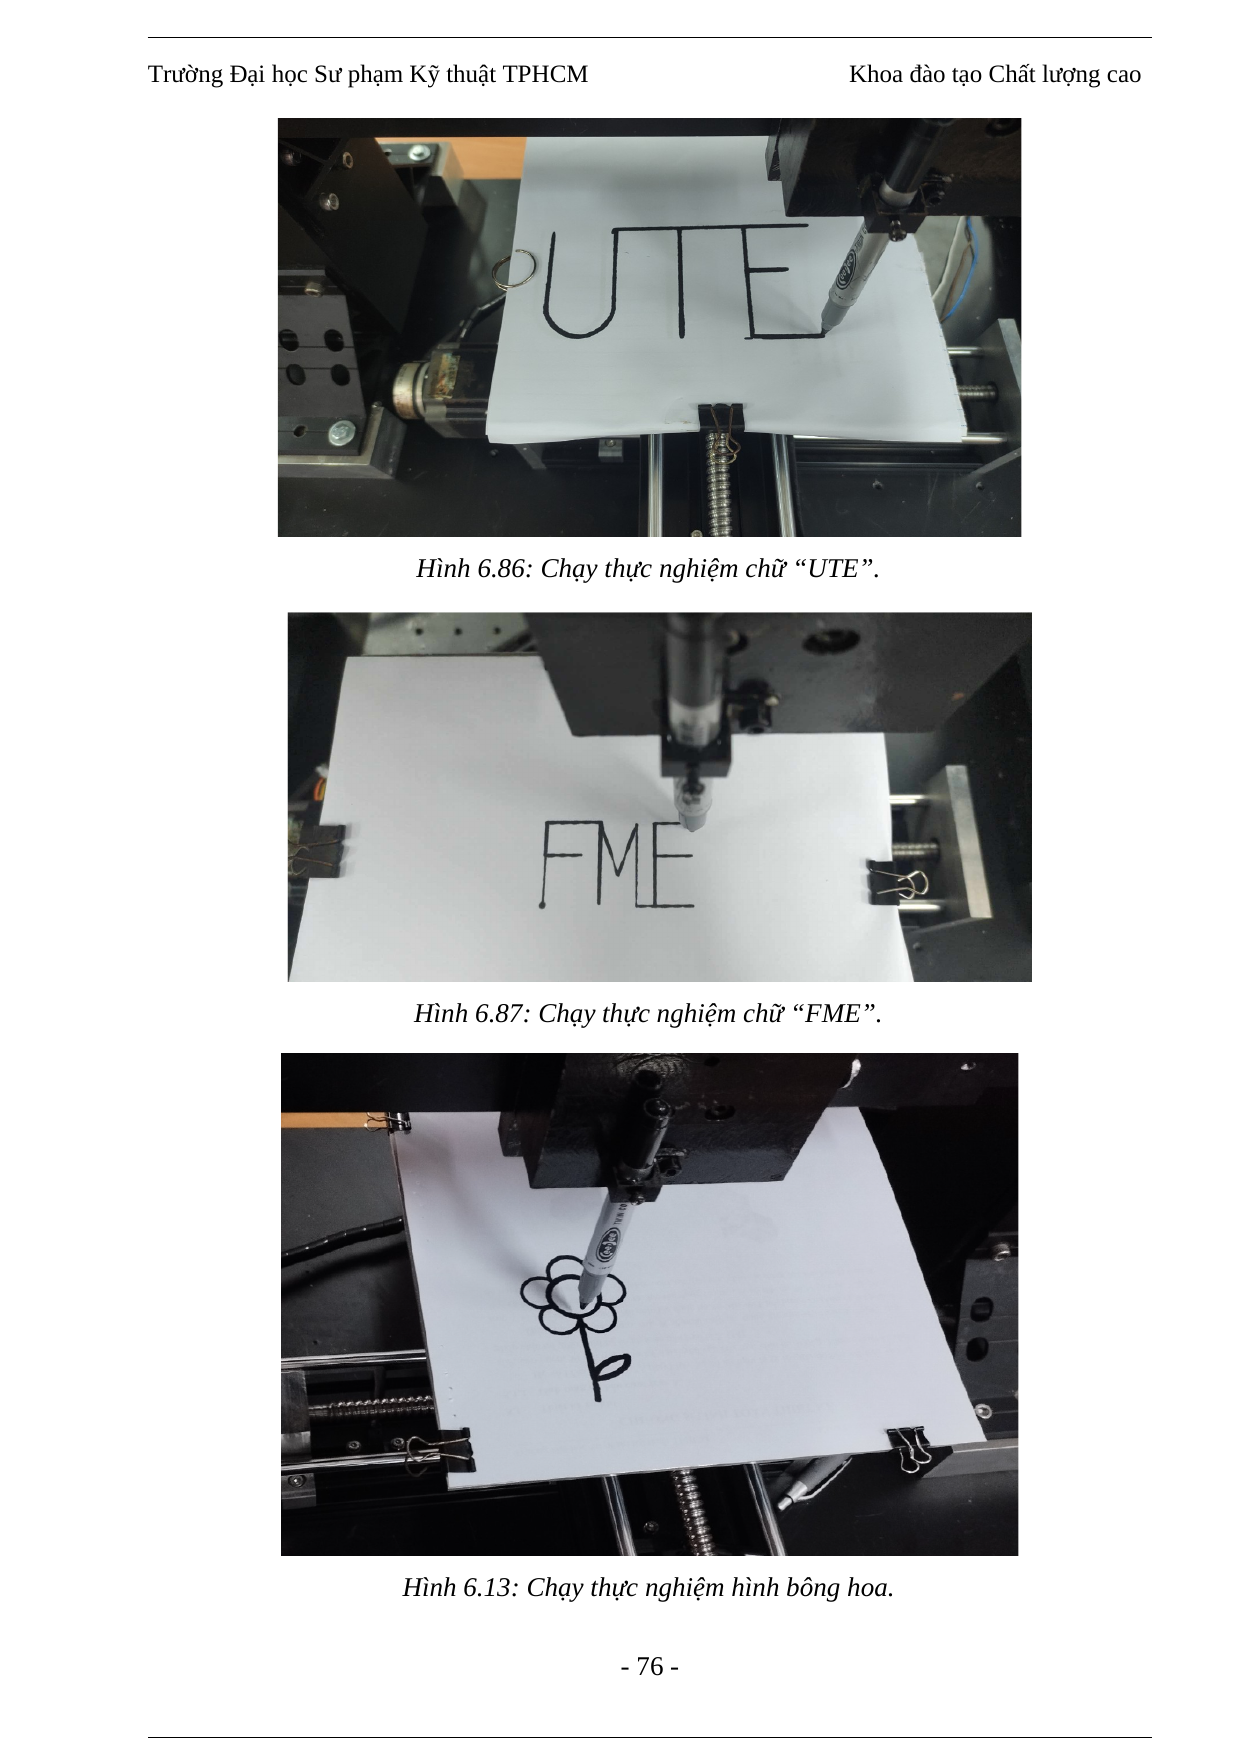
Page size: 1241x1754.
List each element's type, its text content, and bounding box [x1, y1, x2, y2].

picture [281, 1053, 1019, 1556]
picture [289, 613, 1031, 982]
text Hình 6.13: Chạy thực nghiệm hình bông hoa. [148, 1571, 1152, 1602]
picture [277, 118, 1022, 537]
